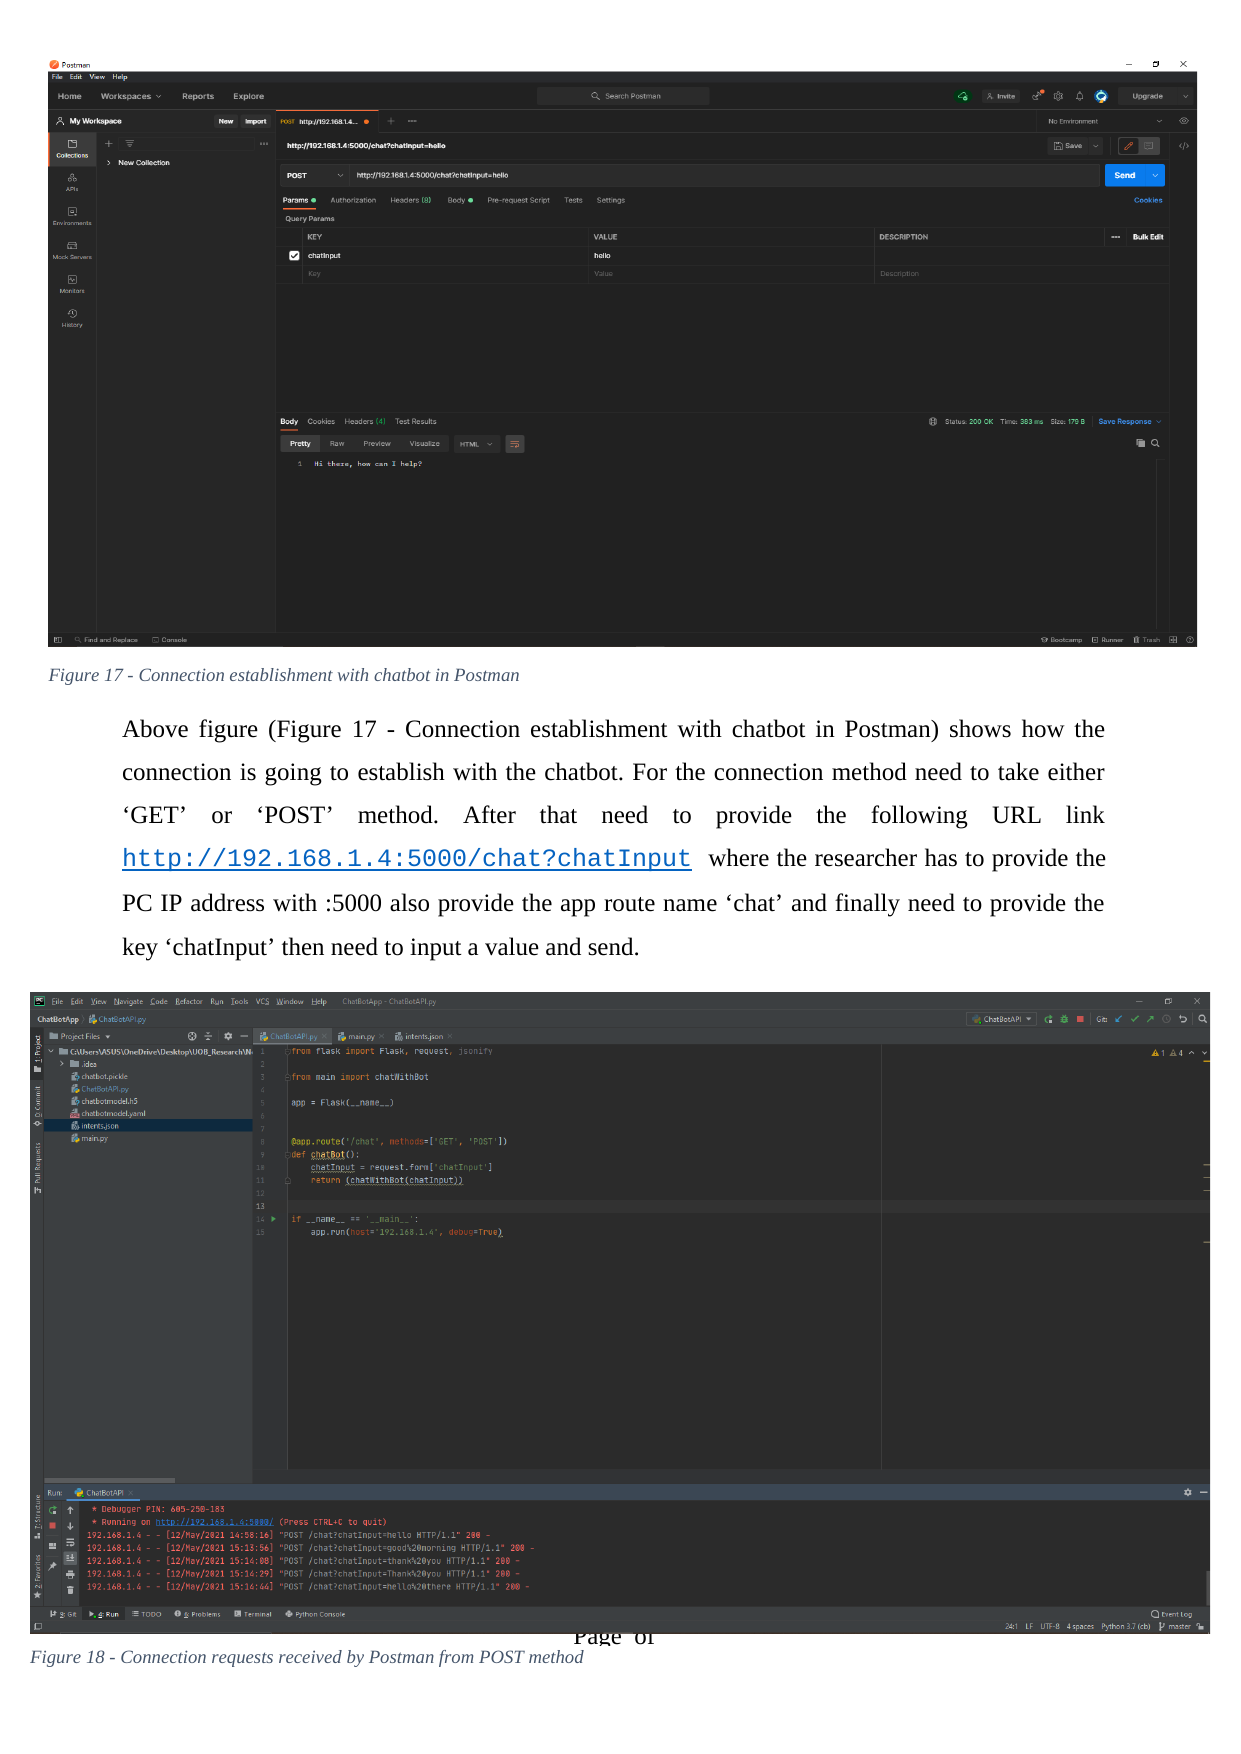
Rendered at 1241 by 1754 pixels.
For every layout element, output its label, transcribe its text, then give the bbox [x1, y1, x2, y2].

picture [48, 58, 1198, 647]
text Above figure (Figure 17 - Connection establishment with chatbot in Postman) shows how the connection is going to establish with the chatbot. For the connection method need to take either ‘GET’ or ‘POST’ method. After that need to provide the following URL link http://192.168.1.4:5000/chat?chatInput where the researcher has to provide the PC IP address with :5000 also provide the app route name ‘chat’ and finally need to provide the key ‘chatInput’ then need to input a value and send. [122, 714, 1106, 960]
picture [30, 992, 1211, 1634]
